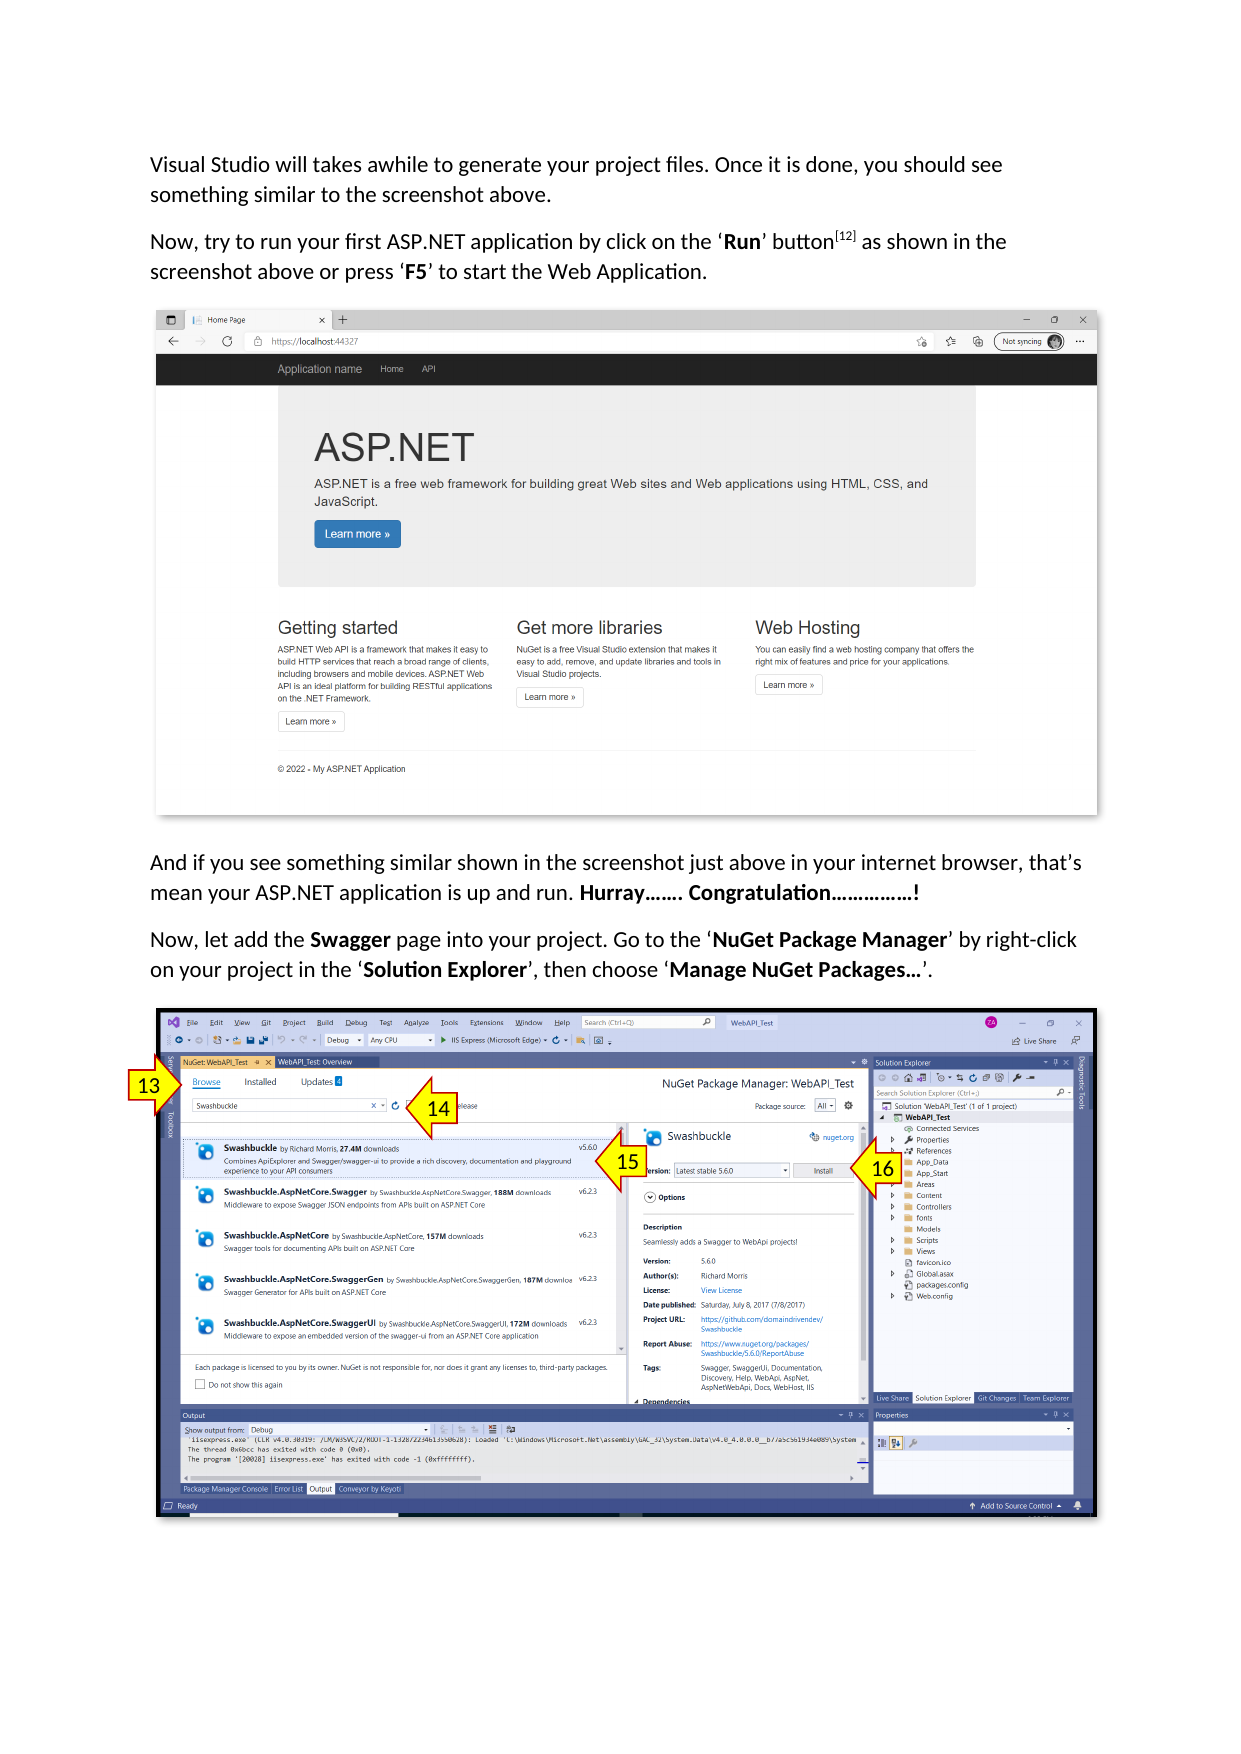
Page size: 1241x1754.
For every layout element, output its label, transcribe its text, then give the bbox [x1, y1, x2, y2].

picture [156, 1008, 1097, 1517]
text And if you see something similar shown in the screenshot just above in your internet browser, that’s mean your ASP.NET application is up and run. Hurray……. Congratulation……………! [150, 848, 1090, 906]
picture [156, 310, 1097, 815]
text Visual Studio will takes awhile to generate your project files. Once it is done, you should see something similar to the screenshot above. [150, 150, 1090, 208]
text Now, let add the Swagger page into your project. Go to the ‘NuGet Package Manager’ by right-click on your project in the ‘Solution Explorer’, then choose ‘Manage NuGet Packages…’. [150, 925, 1090, 983]
text Now, try to run your first ASP.NET application by click on the ‘Run’ button[12] as shown in the screenshot above or press ‘F5’ to start the Web Application. [150, 227, 1090, 285]
